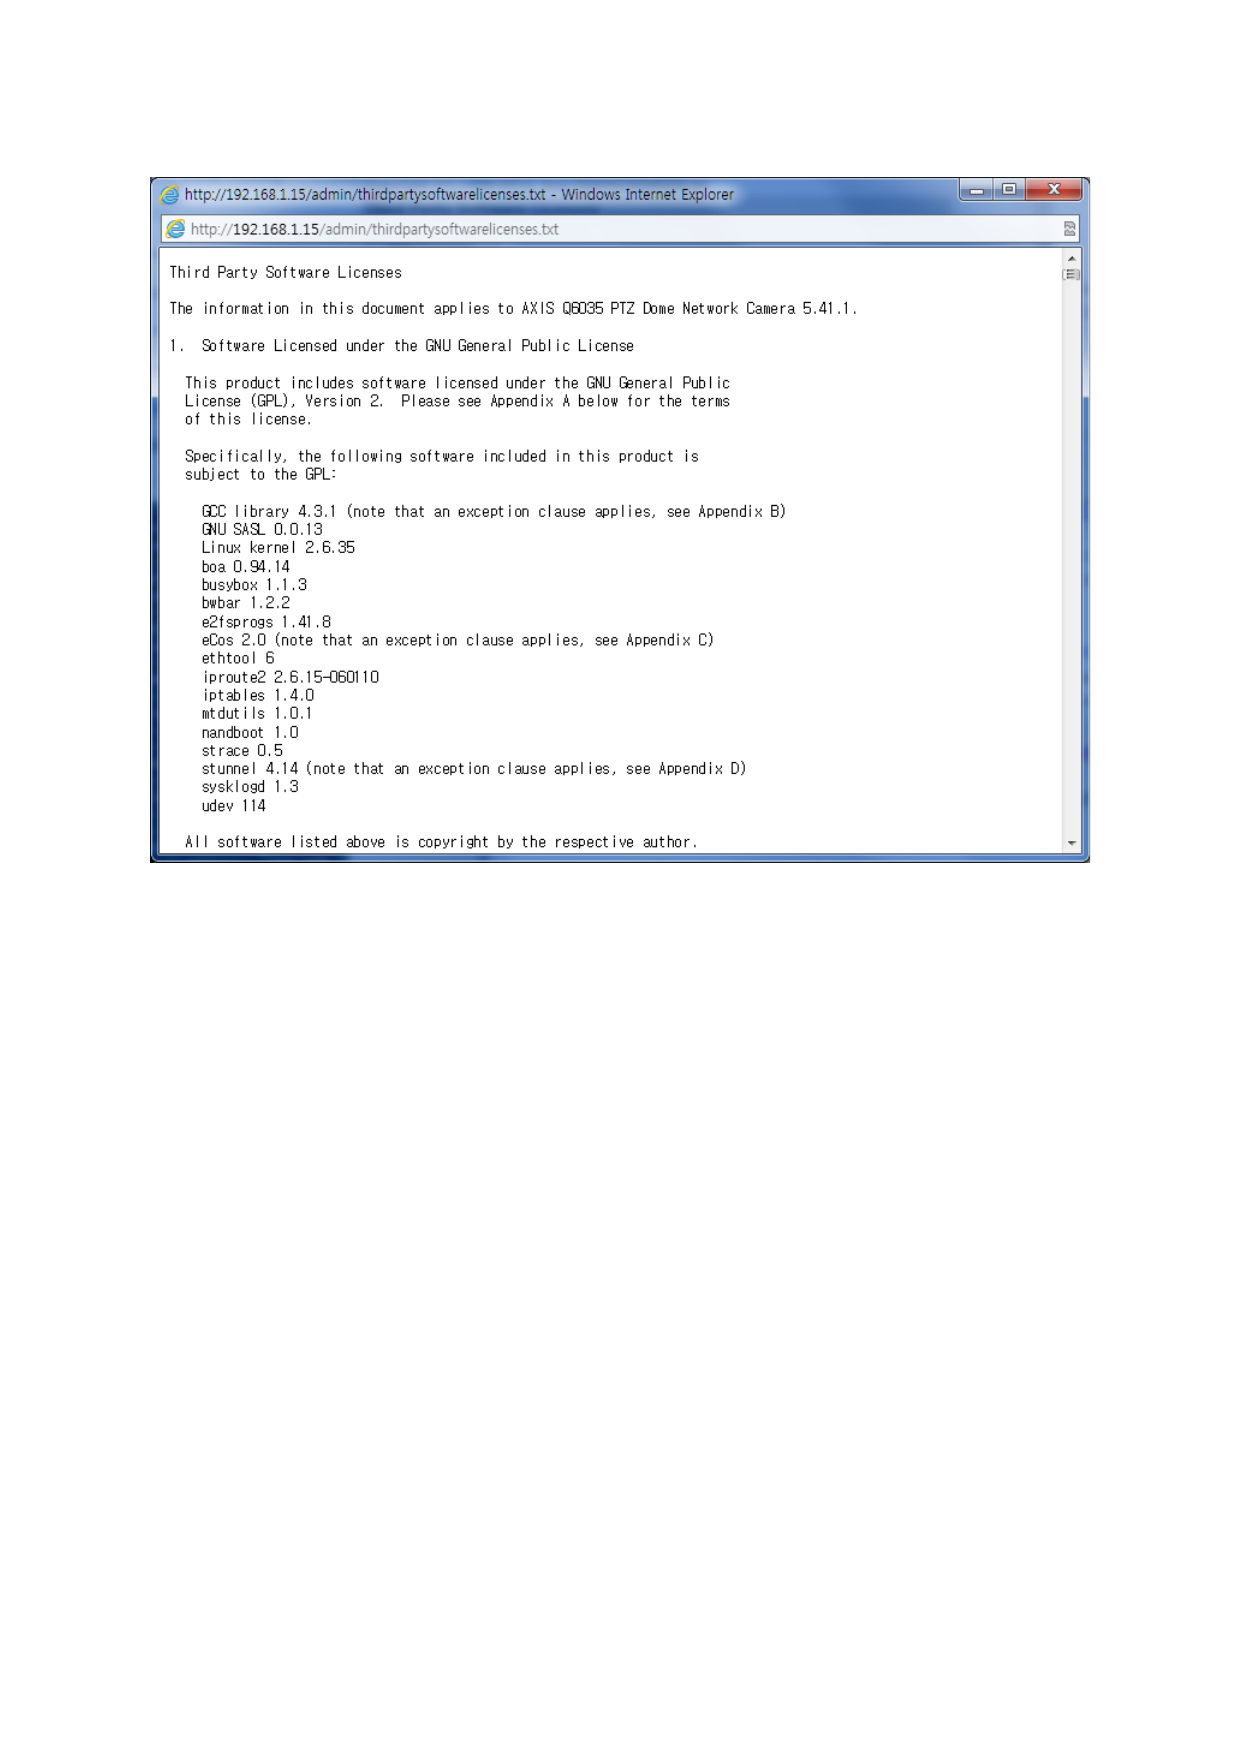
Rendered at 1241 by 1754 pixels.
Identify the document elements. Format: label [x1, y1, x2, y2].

picture [150, 177, 1091, 863]
